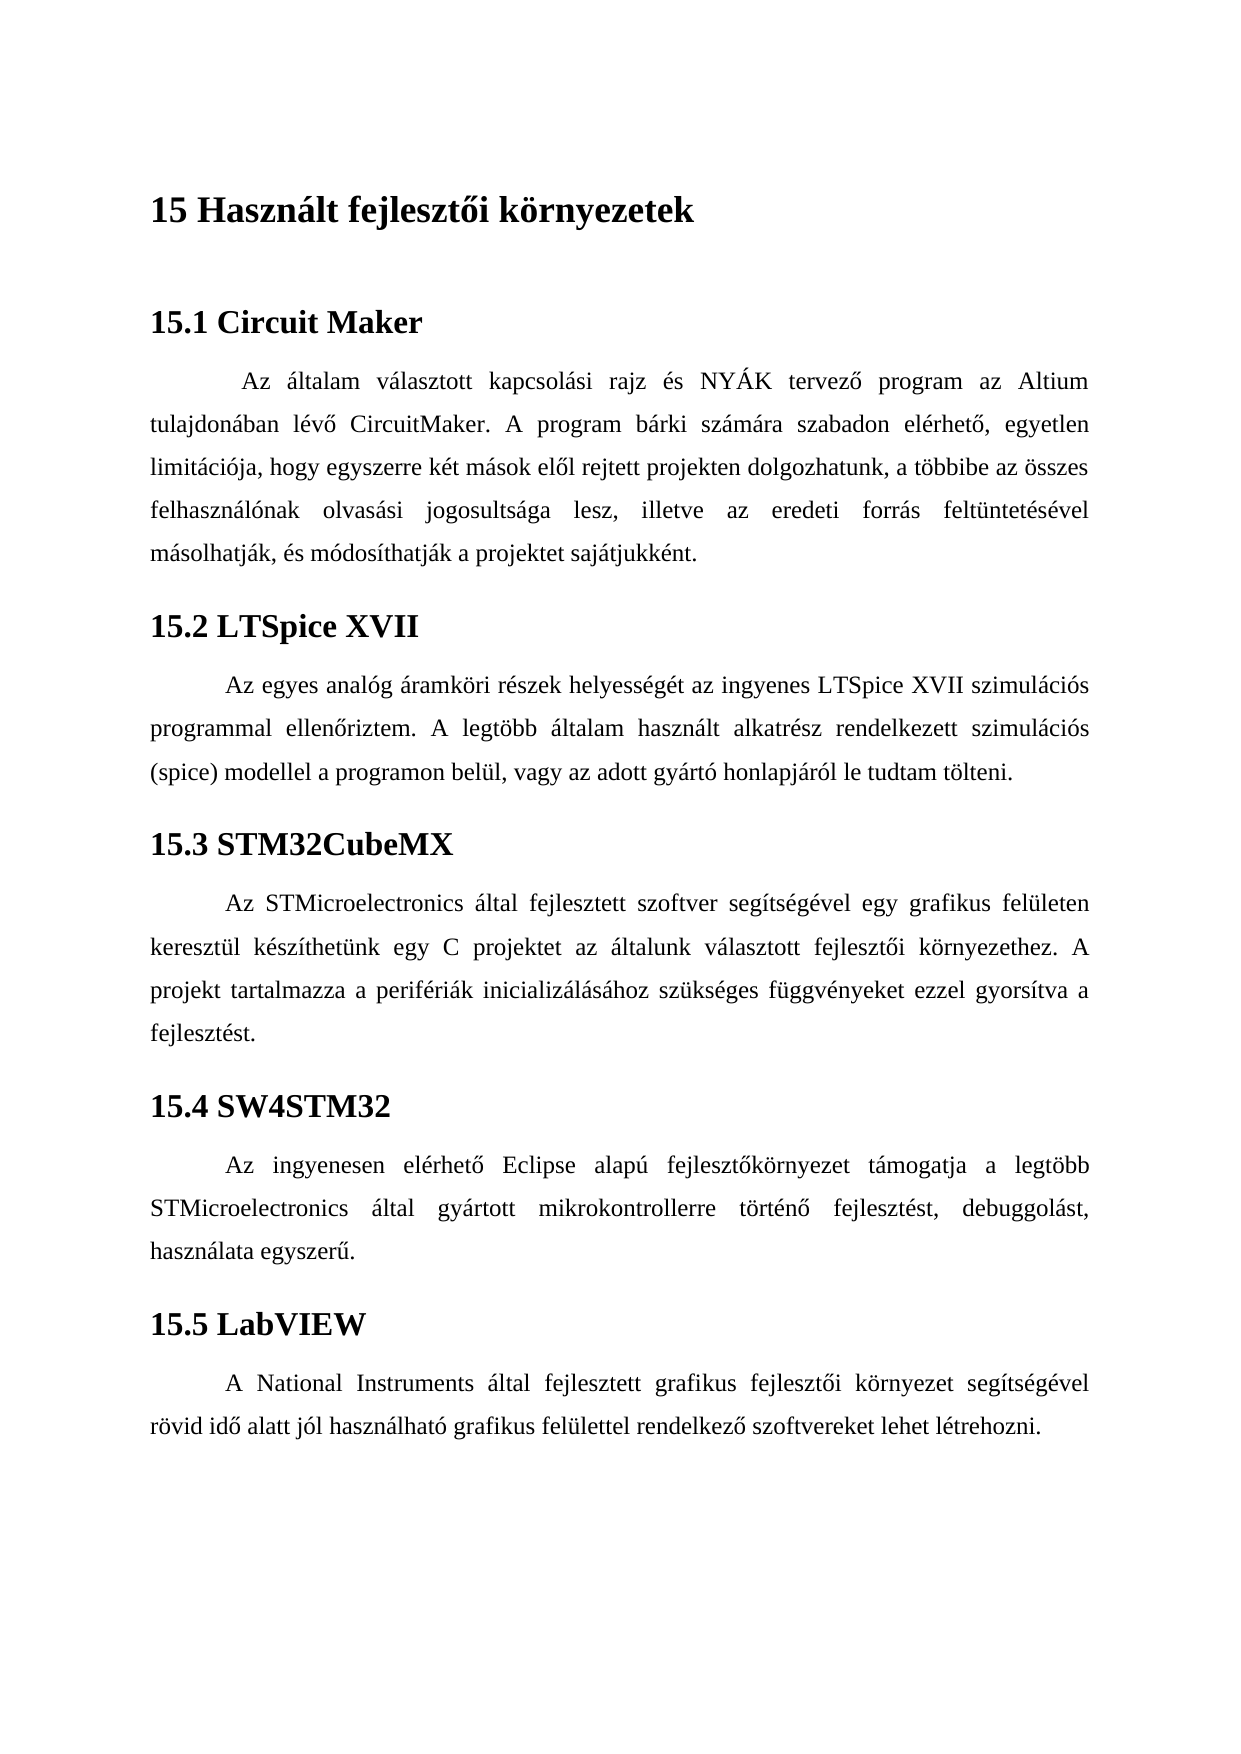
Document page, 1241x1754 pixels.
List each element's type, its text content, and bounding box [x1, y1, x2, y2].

subtitle LTSpice XVII [150, 607, 1090, 645]
text Az egyes analóg áramköri részek helyességét az ingyenes LTSpice XVII szimulációs programmal ellenőriztem. A legtöbb általam használt alkatrész rendelkezett szimulációs (spice) modellel a programon belül, vagy az adott gyártó honlapjáról le tudtam tölteni. [150, 670, 1090, 785]
text Az általam választott kapcsolási rajz és NYÁK tervező program az Altium tulajdonában lévő CircuitMaker. A program bárki számára szabadon elérhető, egyetlen limitációja, hogy egyszerre két mások elől rejtett projekten dolgozhatunk, a többibe az összes felhasználónak olvasási jogosultsága lesz, illetve az eredeti forrás feltüntetésével másolhatják, és módosíthatják a projektet sajátjukként. [150, 366, 1090, 567]
text A National Instruments által fejlesztett grafikus fejlesztői környezet segítségével rövid idő alatt jól használható grafikus felülettel rendelkező szoftvereket lehet létrehozni. [150, 1368, 1090, 1440]
subtitle STM32CubeMX [150, 825, 1090, 863]
subtitle SW4STM32 [150, 1086, 1090, 1124]
subtitle LabVIEW [150, 1304, 1090, 1342]
subtitle Circuit Maker [150, 302, 1090, 341]
text Az ingyenesen elérhető Eclipse alapú fejlesztőkörnyezet támogatja a legtöbb STMicroelectronics által gyártott mikrokontrollerre történő fejlesztést, debuggolást, használata egyszerű. [150, 1150, 1090, 1265]
subtitle Használt fejlesztői környezetek [150, 187, 1090, 231]
text Az STMicroelectronics által fejlesztett szoftver segítségével egy grafikus felületen keresztül készíthetünk egy C projektet az általunk választott fejlesztői környezethez. A projekt tartalmazza a perifériák inicializálásához szükséges függvényeket ezzel gyorsítva a fejlesztést. [150, 888, 1090, 1047]
